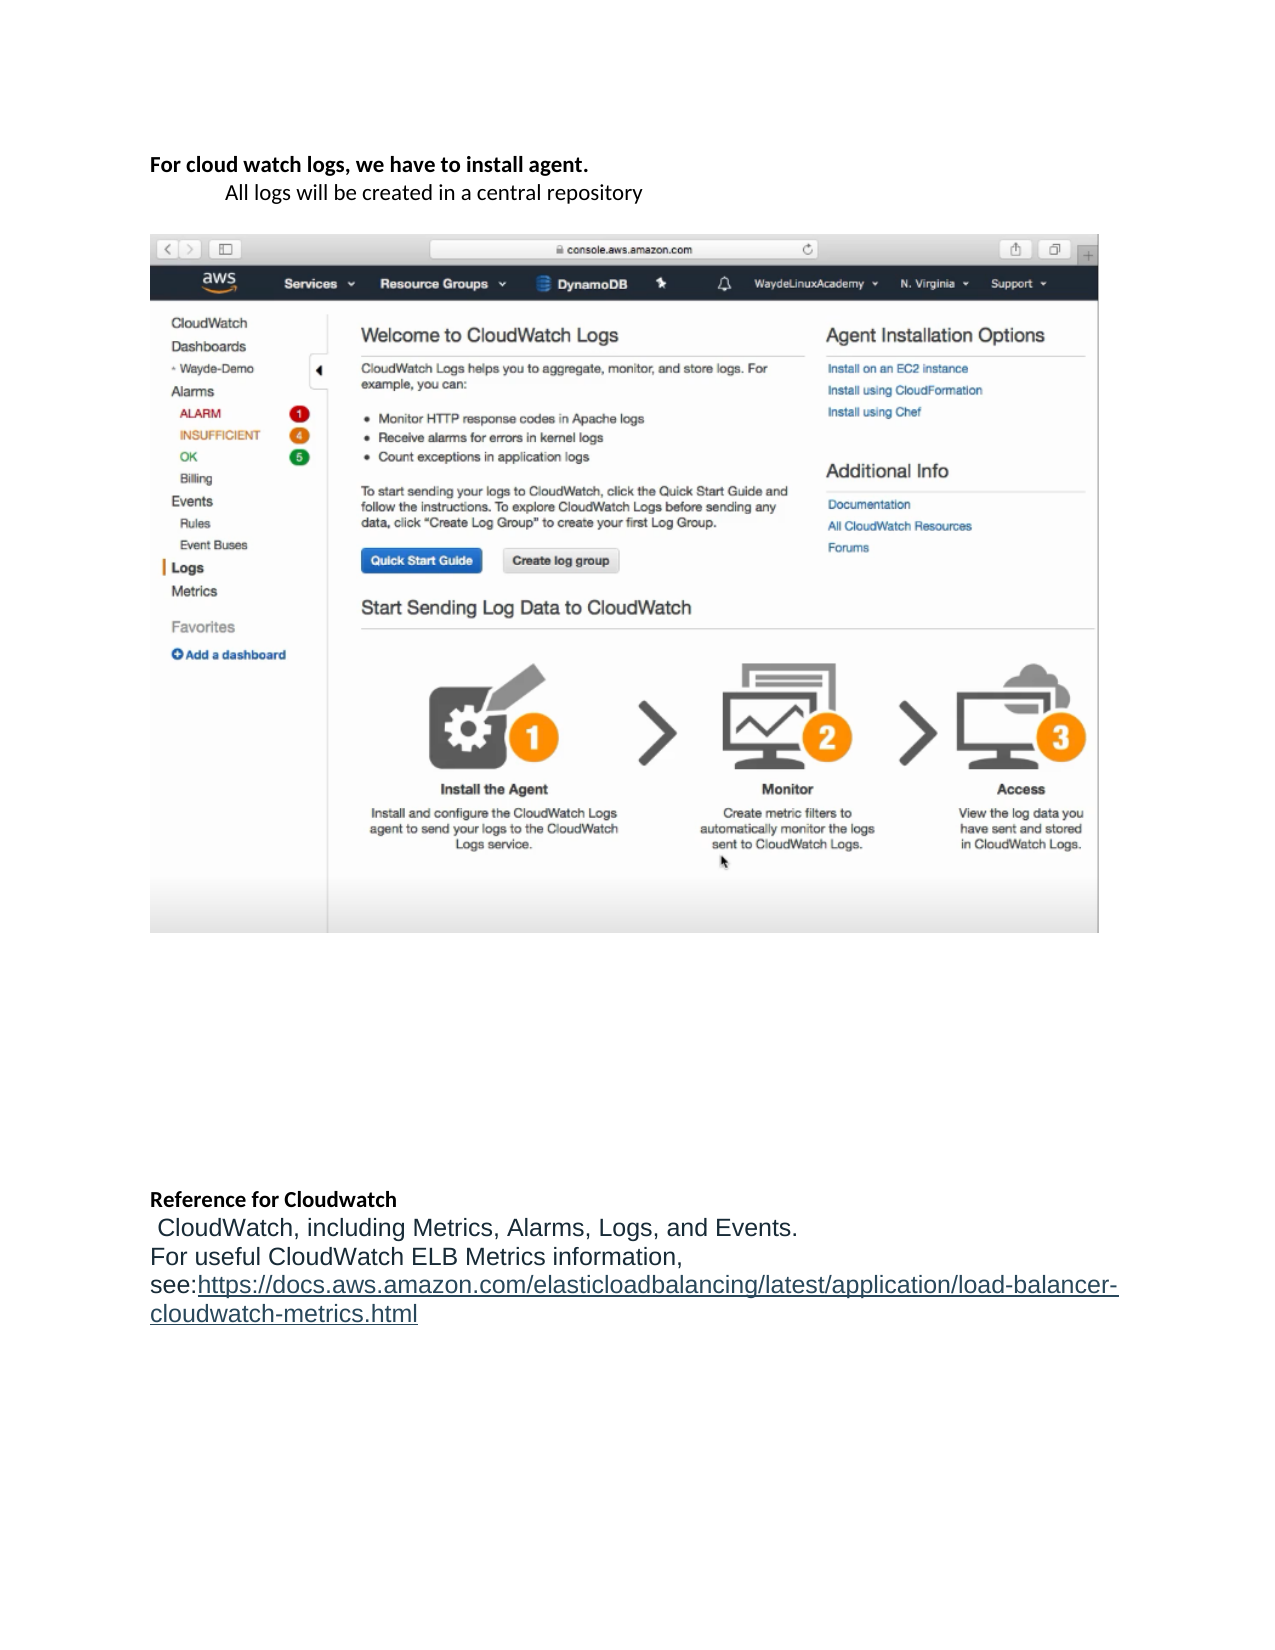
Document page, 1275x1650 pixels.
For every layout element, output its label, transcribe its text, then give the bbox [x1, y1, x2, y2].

text Reference for Cloudwatch [150, 1185, 1125, 1213]
picture [150, 234, 1099, 933]
text All logs will be created in a central repository [150, 178, 1125, 206]
text CloudWatch, including Metrics, Alarms, Logs, and Events. [150, 1213, 1125, 1242]
text For cloud watch logs, we have to install agent. [150, 150, 1125, 178]
text For useful CloudWatch ELB Metrics information, see:https://docs.aws.amazon.com/elasticloadbalancing/latest/application/load-balancer-cloudwatch-metrics.html [150, 1242, 1125, 1328]
